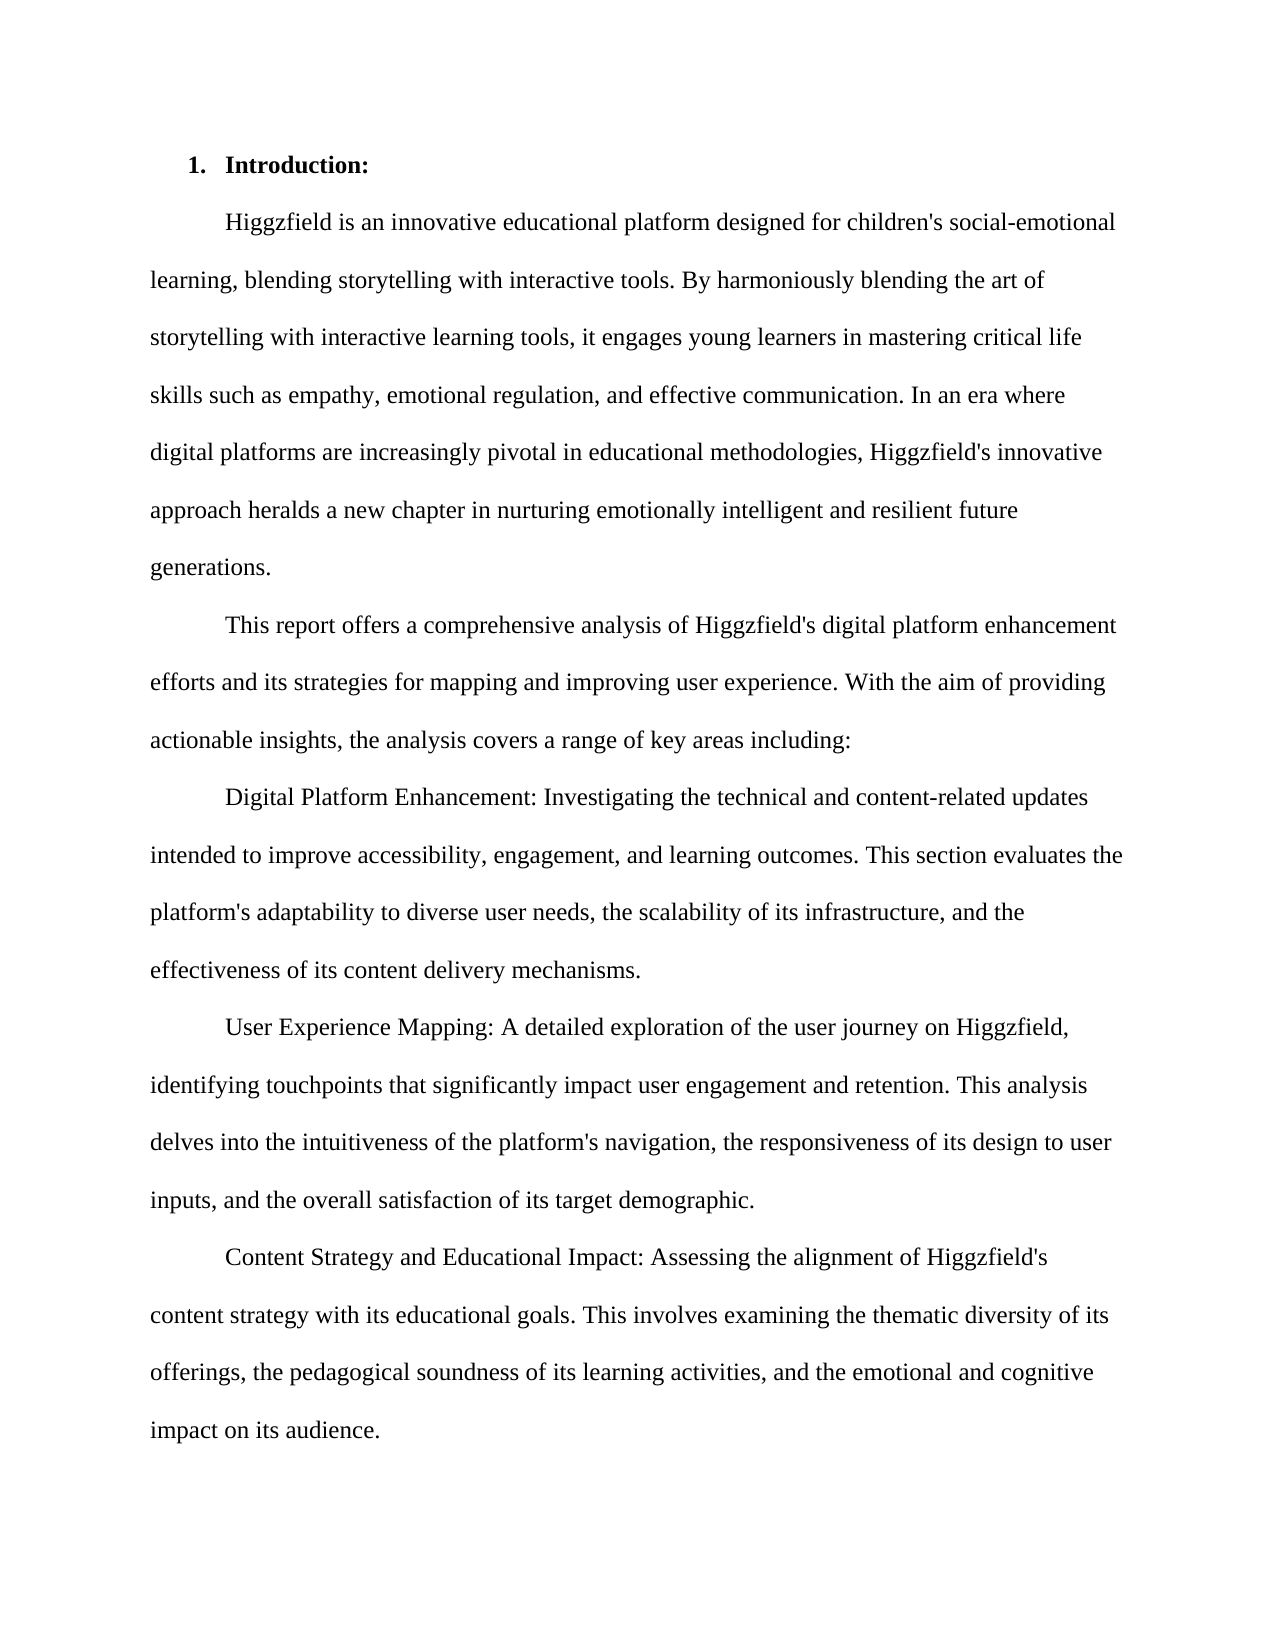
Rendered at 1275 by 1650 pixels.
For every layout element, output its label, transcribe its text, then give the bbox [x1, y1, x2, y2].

text Content Strategy and Educational Impact: Assessing the alignment of Higgzfield's content strategy with its educational goals. This involves examining the thematic diversity of its offerings, the pedagogical soundness of its learning activities, and the emotional and cognitive impact on its audience. [150, 1242, 1125, 1444]
text Digital Platform Enhancement: Investigating the technical and content-related updates intended to improve accessibility, engagement, and learning outcomes. This section evaluates the platform's adaptability to diverse user needs, the scalability of its infrastructure, and the effectiveness of its content delivery mechanisms. [150, 782, 1125, 984]
text This report offers a comprehensive analysis of Higgzfield's digital platform enhancement efforts and its strategies for mapping and improving user experience. With the aim of providing actionable insights, the analysis covers a range of key areas including: [150, 610, 1125, 754]
list Introduction: [187, 150, 1125, 179]
text Higgzfield is an innovative educational platform designed for children's social-emotional learning, blending storytelling with interactive tools. By harmoniously blending the art of storytelling with interactive learning tools, it engages young learners in mastering critical life skills such as empathy, emotional regulation, and effective communication. In an era where digital platforms are increasingly pivotal in educational methodologies, Higgzfield's innovative approach heralds a new chapter in nurturing emotionally intelligent and resilient future generations. [150, 207, 1125, 581]
text User Experience Mapping: A detailed exploration of the user journey on Higgzfield, identifying touchpoints that significantly impact user engagement and retention. This analysis delves into the intuitiveness of the platform's navigation, the responsiveness of its design to user inputs, and the overall satisfaction of its target demographic. [150, 1012, 1125, 1214]
